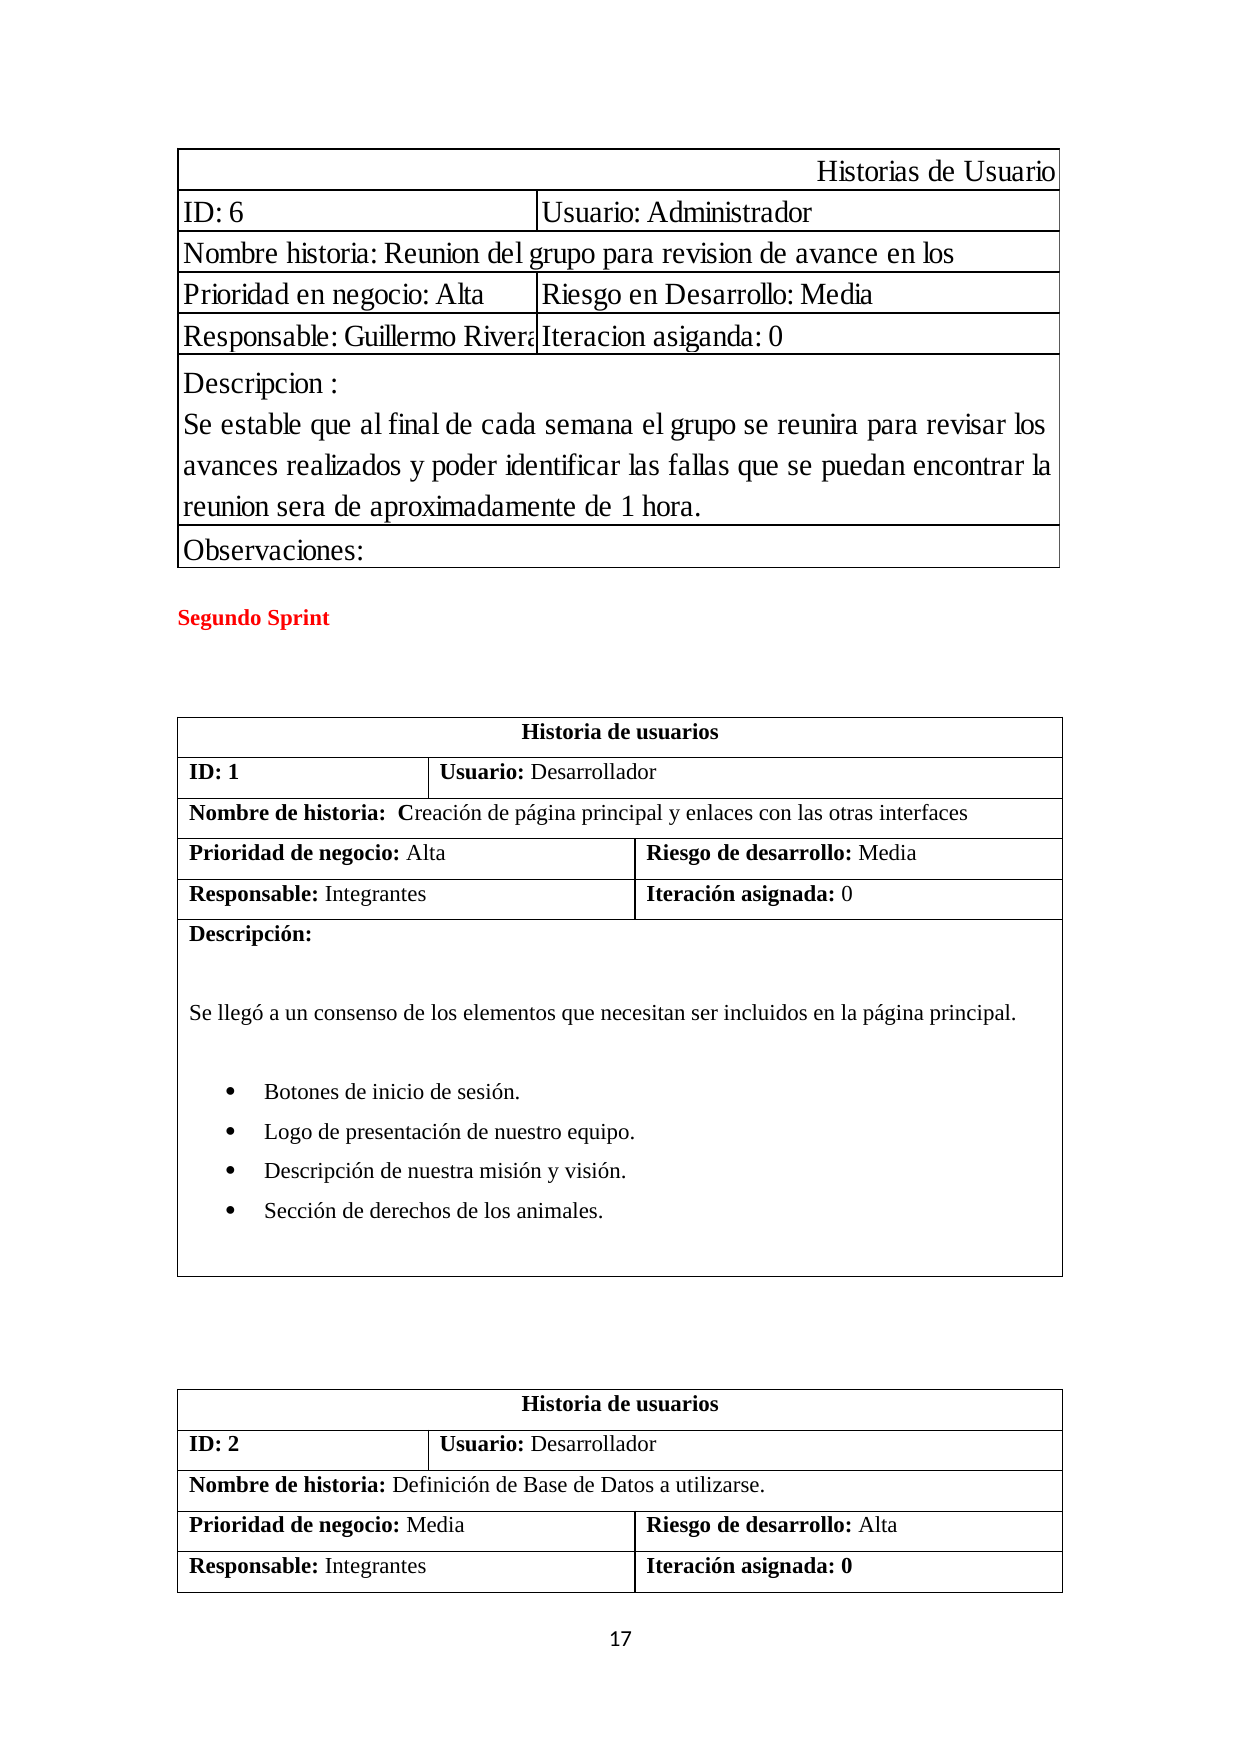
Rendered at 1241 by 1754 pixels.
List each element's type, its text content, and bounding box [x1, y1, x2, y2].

table_cell Usuario: Desarrollador [429, 1431, 1062, 1470]
table_cell Responsable: Integrantes [178, 880, 634, 919]
table_cell Prioridad de negocio: Alta [178, 839, 634, 879]
table_cell ID: 1 [178, 758, 428, 798]
table_cell Nombre de historia: Creación de página principal y enlaces con las otras interfaces [178, 799, 1062, 838]
table_cell ID: 2 [178, 1431, 428, 1470]
table_cell Iteración asignada: 0 [636, 880, 1062, 919]
table_cell Iteración asignada: 0 [636, 1552, 1062, 1592]
table_cell Responsable: Integrantes [178, 1552, 634, 1592]
table_cell Riesgo de desarrollo: Media [636, 839, 1062, 879]
table_cell Riesgo de desarrollo: Alta [636, 1512, 1062, 1551]
table_cell Usuario: Desarrollador [429, 758, 1062, 798]
table_cell Nombre de historia: Definición de Base de Datos a utilizarse. [178, 1471, 1062, 1511]
table_cell Descripción: Se llegó a un consenso de los elementos que necesitan ser incluidos en la página principal. Botones de inicio de sesión. Logo de presentación de nuestro equipo. Descripción de nuestra misión y visión. Sección de derechos de los animales. [178, 920, 1062, 1276]
table_header Historia de usuarios [178, 718, 1062, 757]
table_cell Prioridad de negocio: Media [178, 1512, 634, 1551]
text Segundo Sprint [177, 604, 1063, 631]
table_header Historia de usuarios [178, 1390, 1062, 1429]
